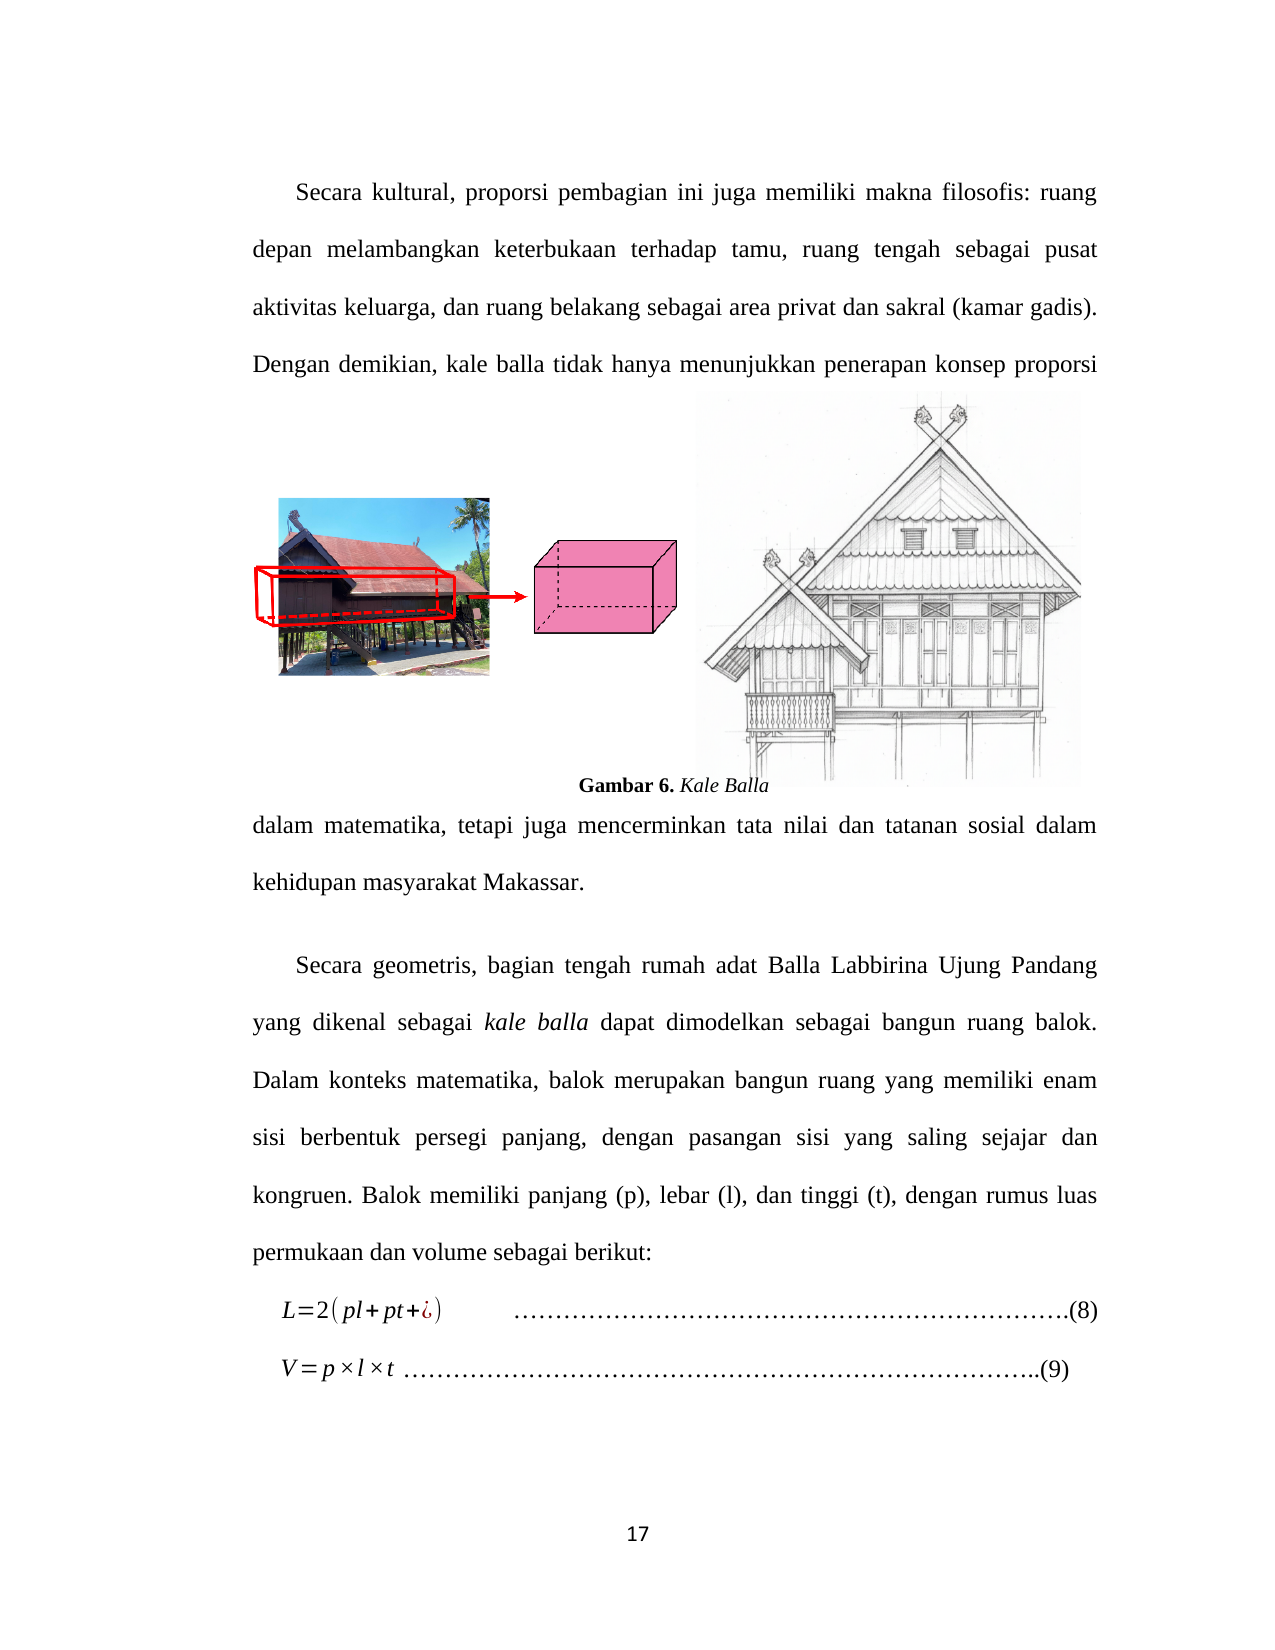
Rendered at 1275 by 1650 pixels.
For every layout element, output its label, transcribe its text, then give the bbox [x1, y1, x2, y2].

picture [249, 391, 1082, 787]
text Secara geometris, bagian tengah rumah adat Balla Labbirina Ujung Pandang yang dikenal sebagai kale balla dapat dimodelkan sebagai bangun ruang balok. Dalam konteks matematika, balok merupakan bangun ruang yang memiliki enam sisi berbentuk persegi panjang, dengan pasangan sisi yang saling sejajar dan kongruen. Balok memiliki panjang (p), lebar (l), dan tinggi (t), dengan rumus luas permukaan dan volume sebagai berikut: [252, 950, 1098, 1266]
text ………………………………………………………….(8) …………………………………………………………………..(9) [281, 1295, 1098, 1383]
